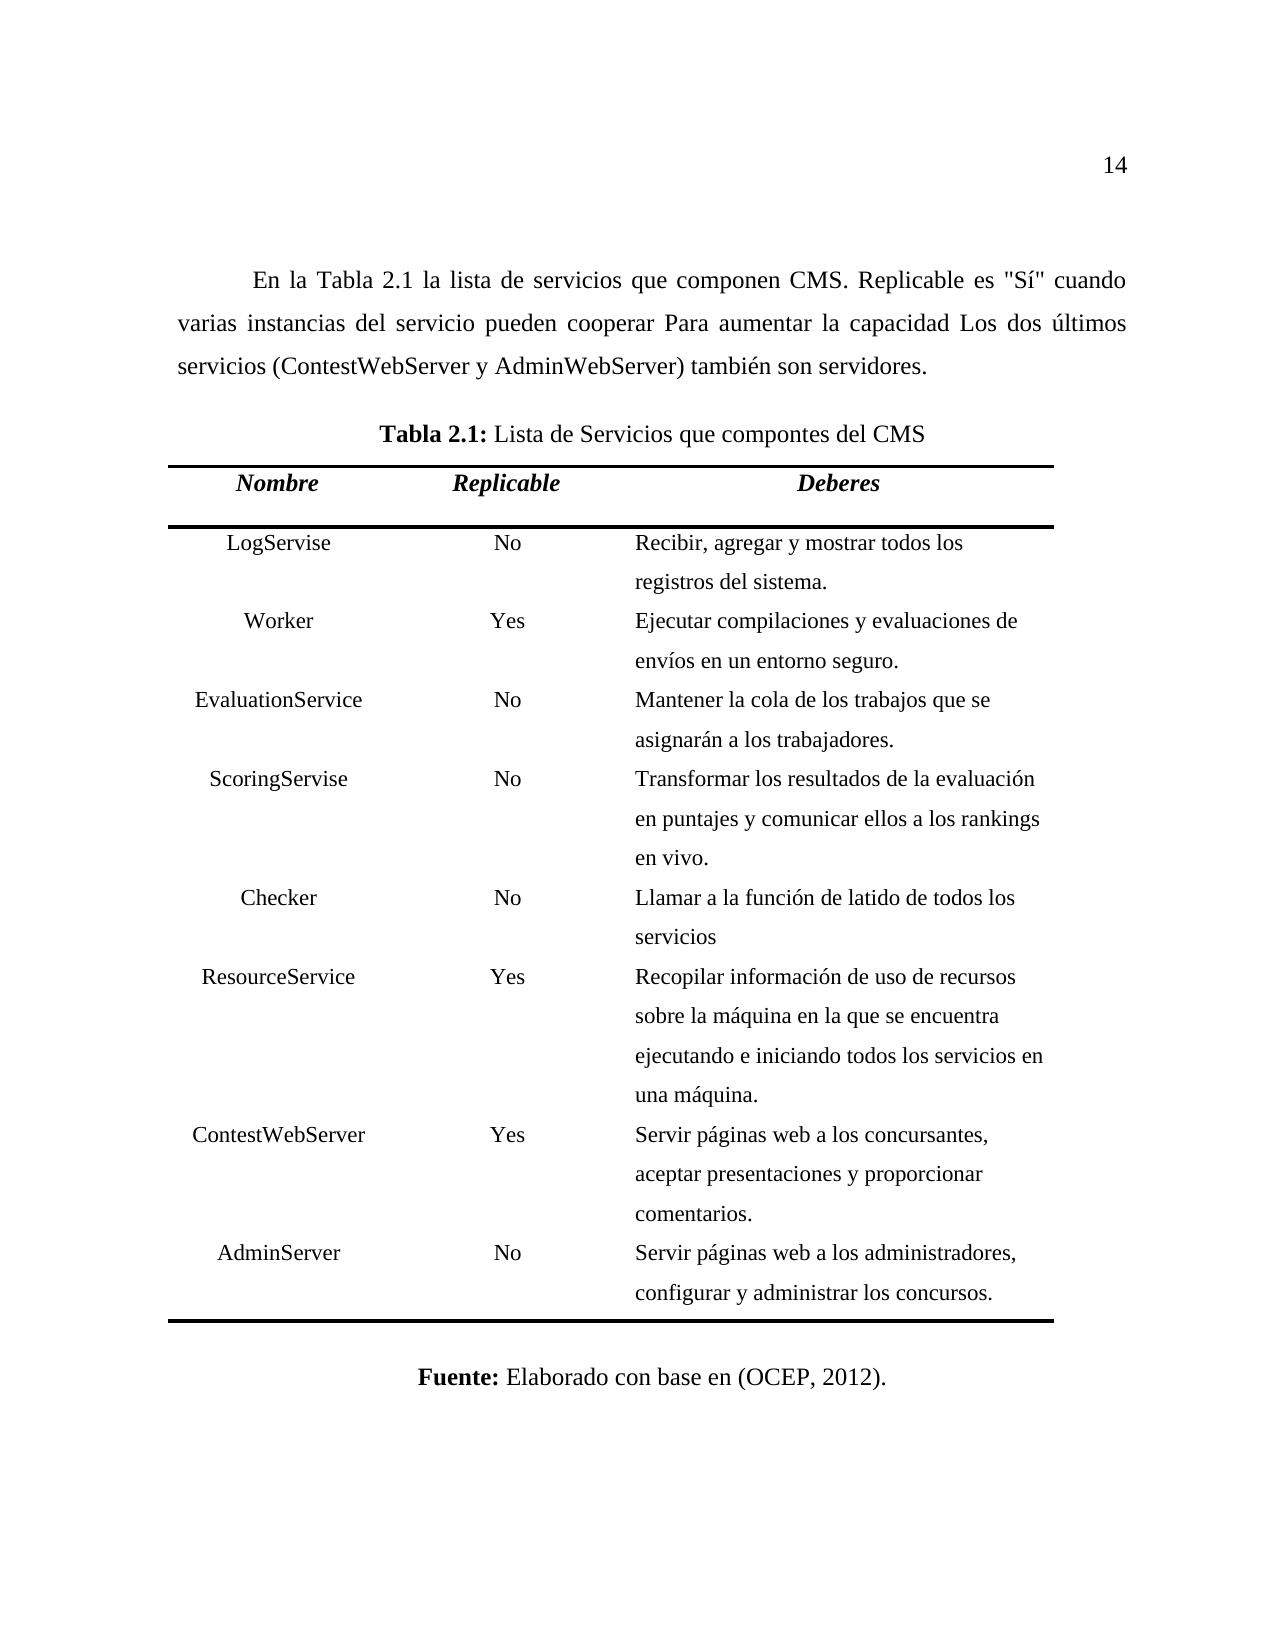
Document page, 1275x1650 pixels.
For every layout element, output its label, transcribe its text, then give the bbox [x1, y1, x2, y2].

table_header Replicable [389, 468, 626, 525]
text En la Tabla 2.1 la lista de servicios que componen CMS. Replicable es "Sí" cuando varias instancias del servicio pueden cooperar Para aumentar la capacidad Los dos últimos servicios (ContestWebServer y AdminWebServer) también son servidores. [177, 265, 1127, 380]
text Fuente: Elaborado con base en (OCEP, 2012). [177, 556, 1127, 1391]
table_header Deberes [626, 468, 1054, 525]
table_cell LogServise Worker EvaluationService ScoringServise Checker ResourceService ContestWebServer AdminServer [168, 529, 389, 1319]
text Tabla 2.1: Lista de Servicios que compontes del CMS [177, 419, 1127, 448]
table_cell Recibir, agregar y mostrar todos los registros del sistema. Ejecutar compilaciones y evaluaciones de envíos en un entorno seguro. Mantener la cola de los trabajos que se asignarán a los trabajadores. Transformar los resultados de la evaluación en puntajes y comunicar ellos a los rankings en vivo. Llamar a la función de latido de todos los servicios Recopilar información de uso de recursos sobre la máquina en la que se encuentra ejecutando e iniciando todos los servicios en una máquina. Servir páginas web a los concursantes, aceptar presentaciones y proporcionar comentarios. Servir páginas web a los administradores, configurar y administrar los concursos. [626, 529, 1054, 1319]
table_cell No Yes No No No Yes Yes No [389, 529, 626, 1319]
table_header Nombre [168, 468, 389, 525]
